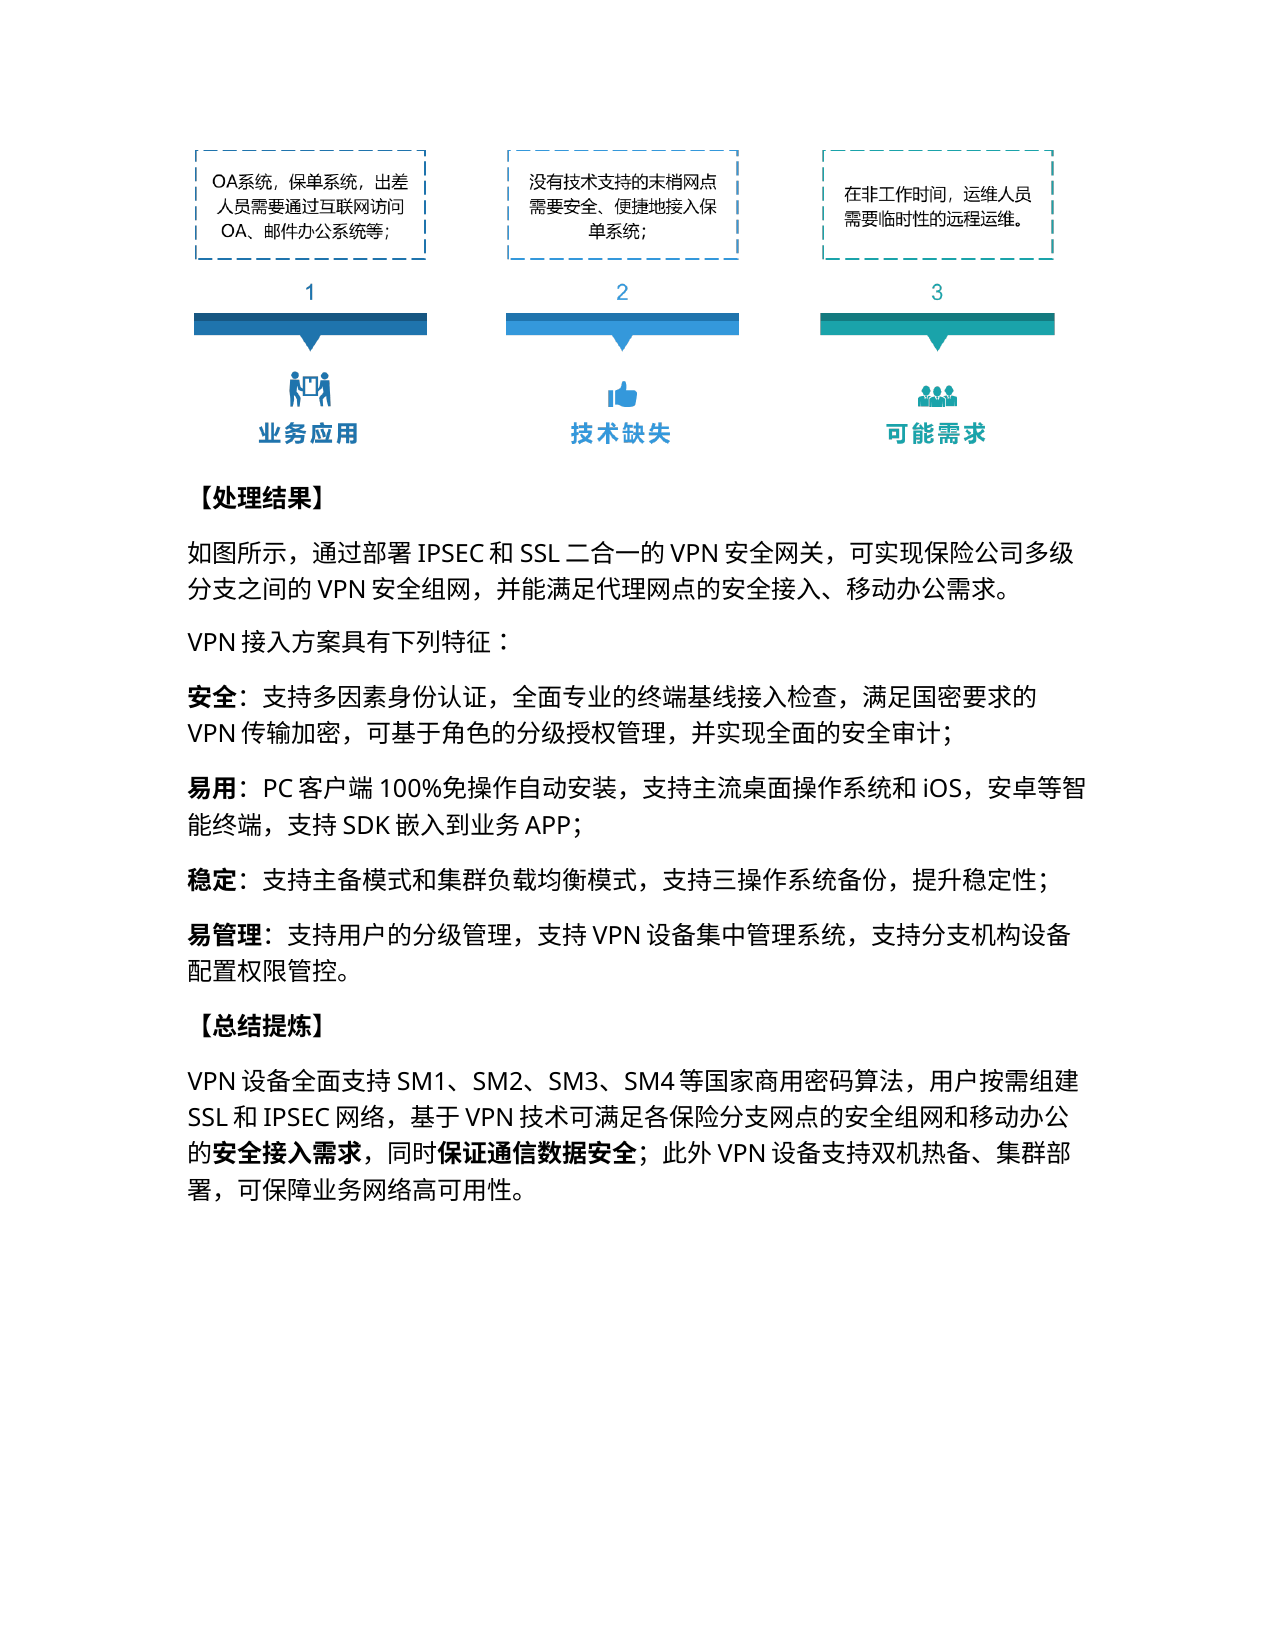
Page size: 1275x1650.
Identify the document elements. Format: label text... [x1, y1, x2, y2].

text 易用：PC客户端100%免操作自动安装，支持主流桌面操作系统和iOS，安卓等智能终端，支持SDK嵌入到业务APP； [187, 769, 1087, 841]
text 【处理结果】 [187, 478, 1087, 515]
text 稳定：支持主备模式和集群负载均衡模式，支持三操作系统备份，提升稳定性； [187, 860, 1087, 896]
text 【总结提炼】 [187, 1006, 1087, 1043]
picture [187, 150, 1063, 460]
text 安全：支持多因素身份认证，全面专业的终端基线接入检查，满足国密要求的VPN传输加密，可基于角色的分级授权管理，并实现全面的安全审计； [187, 678, 1087, 750]
text VPN接入方案具有下列特征： [187, 625, 1087, 659]
text 如图所示，通过部署IPSEC和SSL二合一的VPN安全网关，可实现保险公司多级分支之间的VPN安全组网，并能满足代理网点的安全接入、移动办公需求。 [187, 533, 1087, 606]
text VPN设备全面支持SM1、SM2、SM3、SM4等国家商用密码算法，用户按需组建SSL和IPSEC网络，基于VPN技术可满足各保险分支网点的安全组网和移动办公的安全接入需求，同时保证通信数据安全；此外VPN设备支持双机热备、集群部署，可保障业务网络高可用性。 [187, 1061, 1087, 1206]
text 易管理：支持用户的分级管理，支持VPN设备集中管理系统，支持分支机构设备配置权限管控。 [187, 915, 1087, 988]
